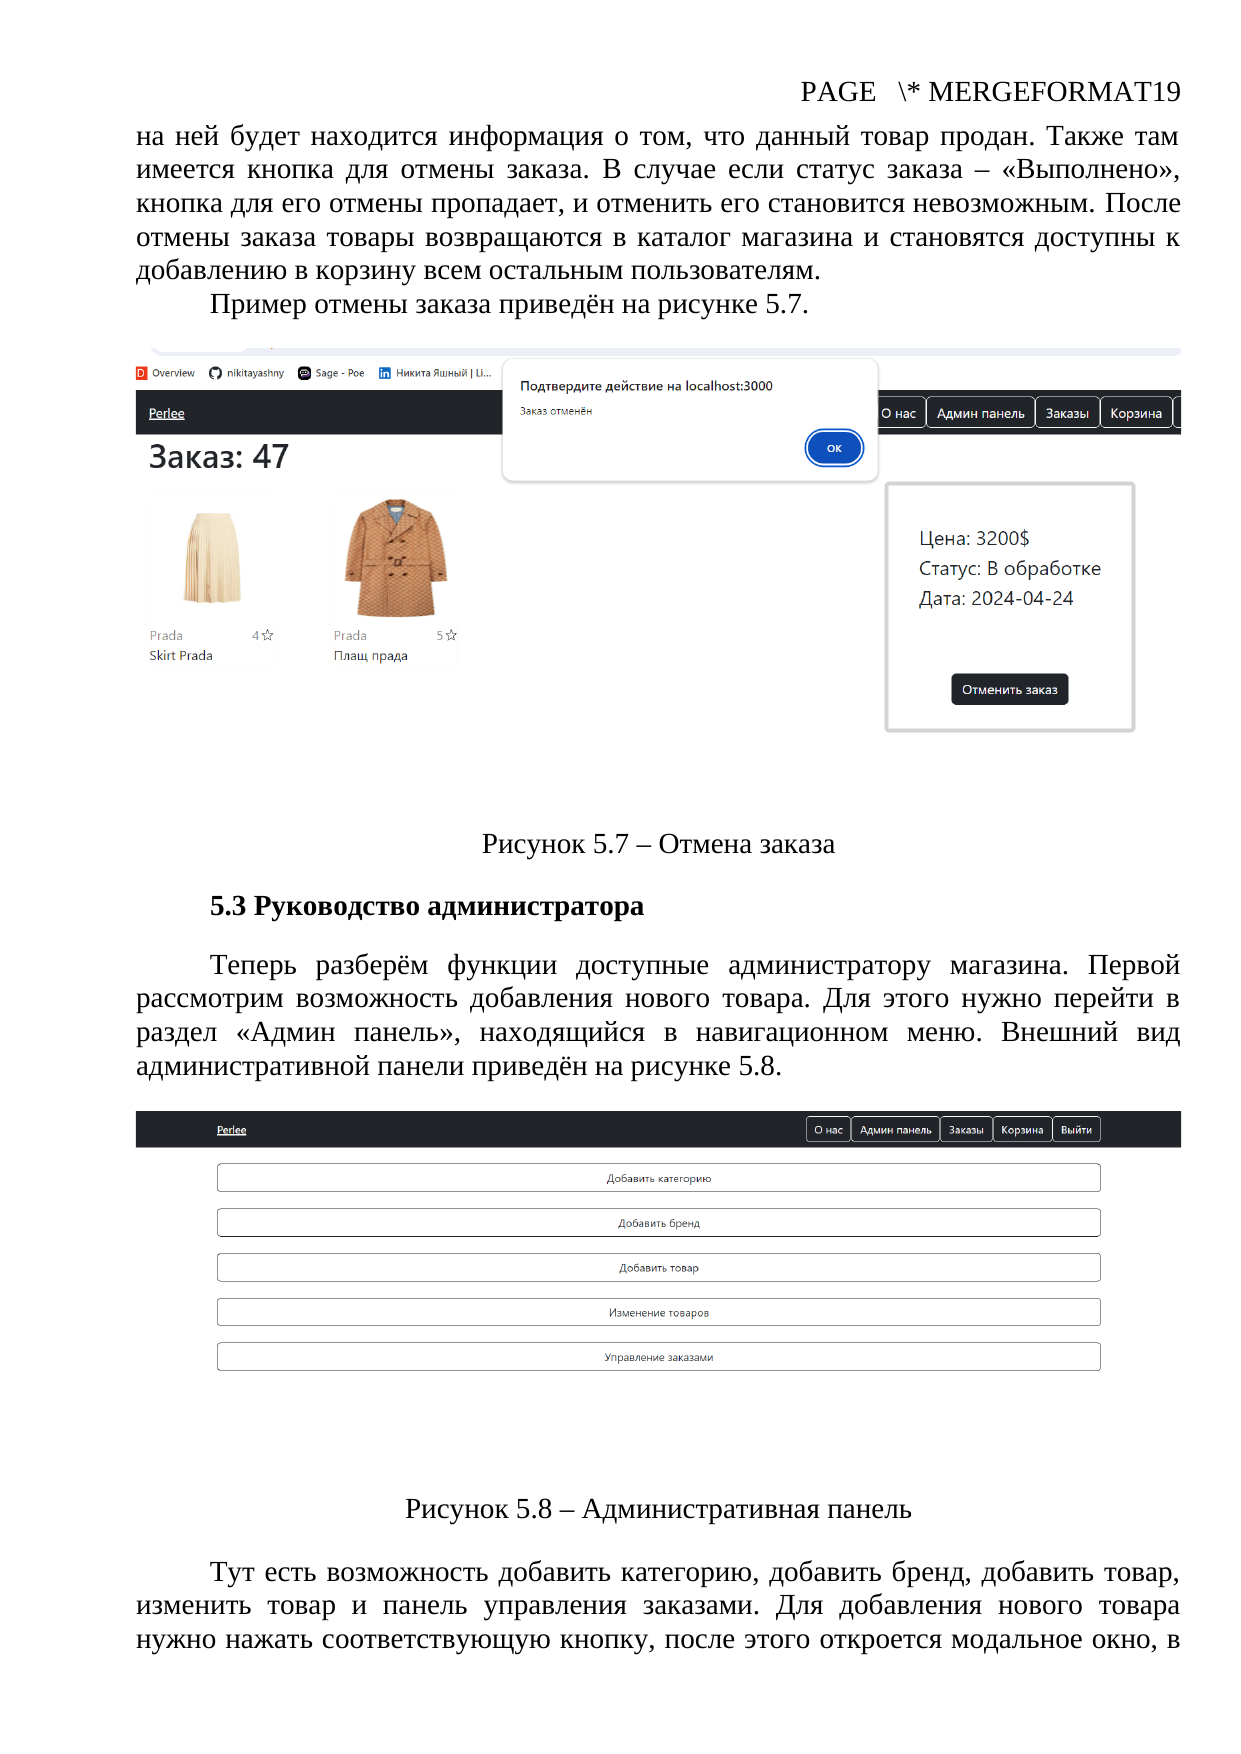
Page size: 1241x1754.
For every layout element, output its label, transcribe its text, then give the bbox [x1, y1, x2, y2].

picture [135, 1110, 1182, 1466]
text Теперь разберём функции доступные администратору магазина. Первой рассмотрим возможность добавления нового товара. Для этого нужно перейти в раздел «Админ панель», находящийся в навигационном меню. Внешний вид административной панели приведён на рисунке 5.8. [136, 947, 1181, 1081]
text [136, 118, 1181, 286]
text Рисунок 5.7 – Отмена заказа [136, 826, 1181, 859]
subtitle 5.3 Руководство администратора [136, 888, 1181, 922]
picture [135, 348, 1182, 801]
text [136, 1554, 1181, 1654]
text Пример отмены заказа приведён на рисунке 5.7. [136, 286, 1181, 319]
text Рисунок 5.8 – Административная панель [136, 1491, 1181, 1524]
